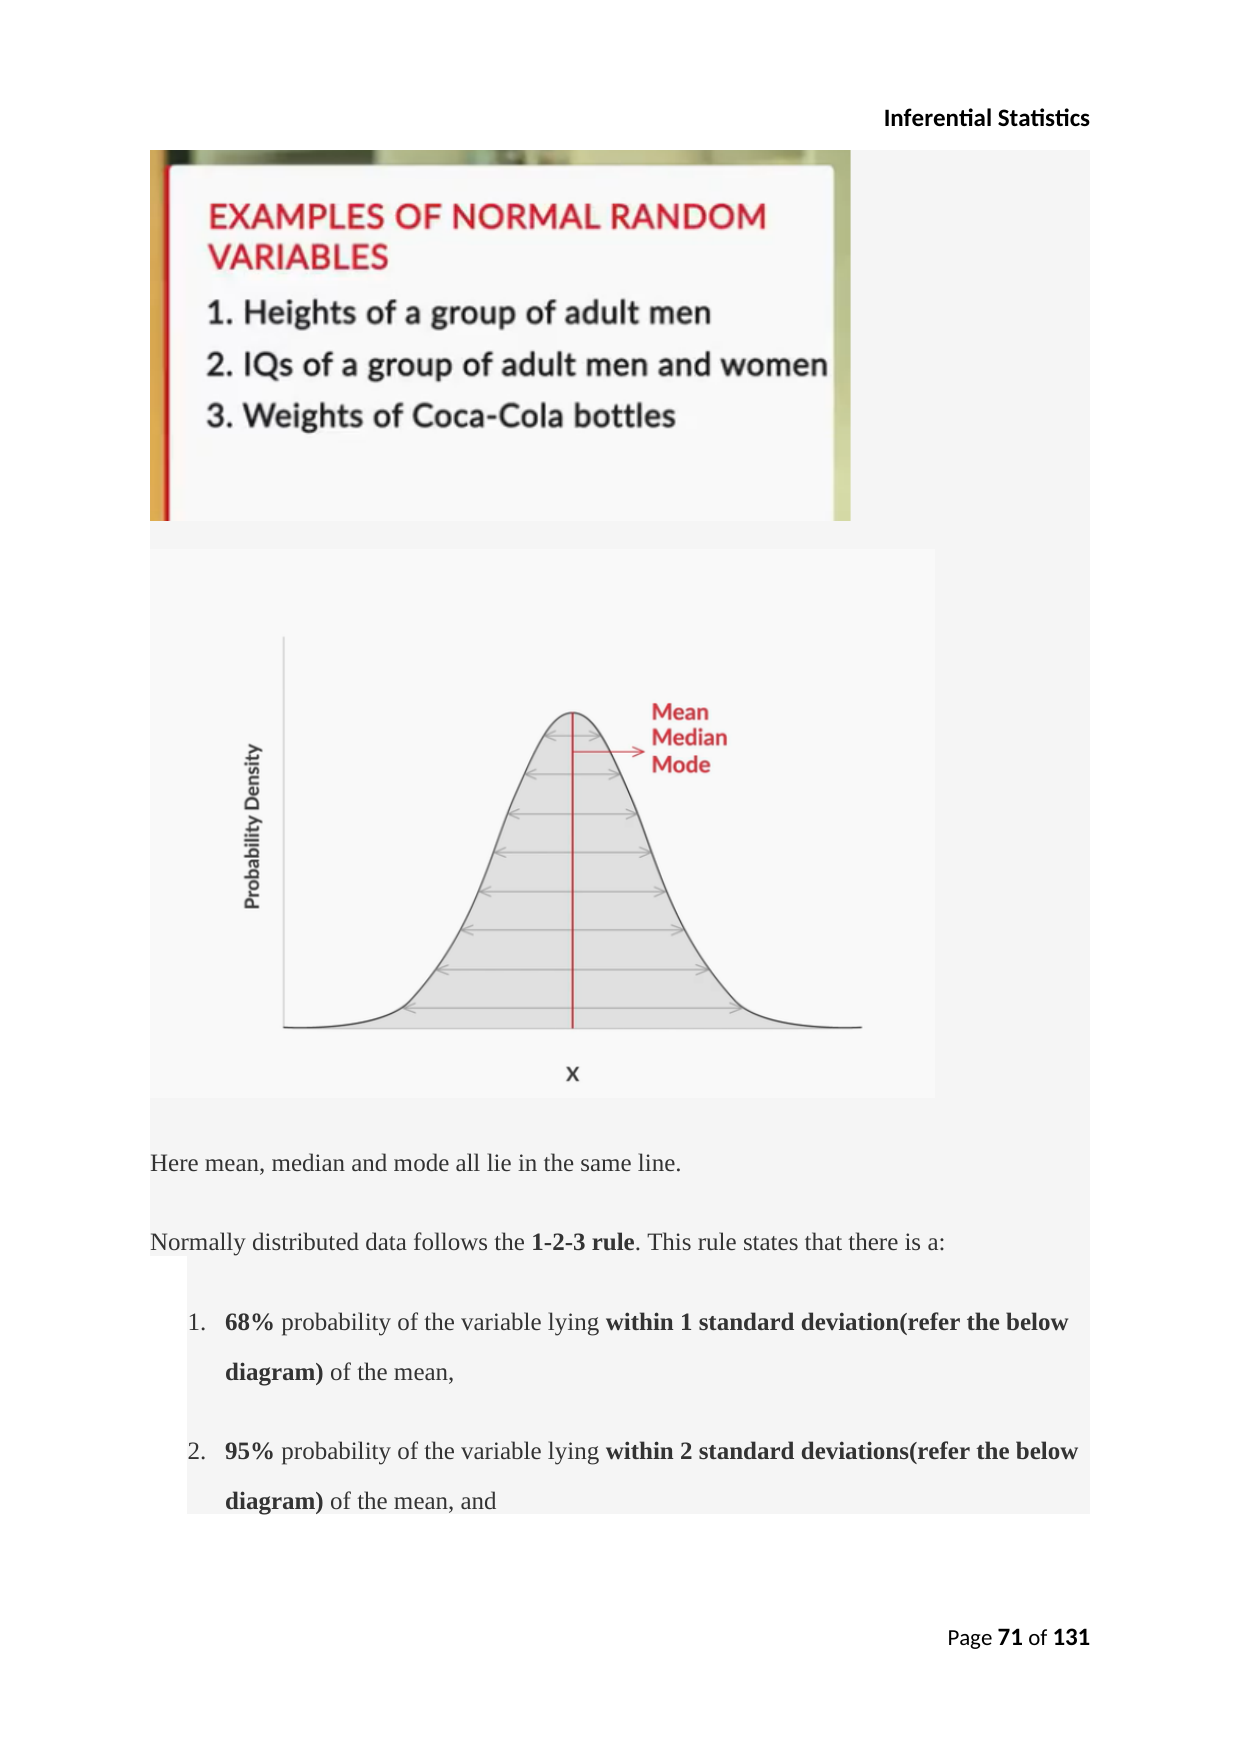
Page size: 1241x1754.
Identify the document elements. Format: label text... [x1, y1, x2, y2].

list 95% probability of the variable lying within 2 standard deviations(refer the below diagram) of the mean, and [187, 1414, 1090, 1514]
list 68% probability of the variable lying within 1 standard deviation(refer the below diagram) of the mean, [187, 1285, 1090, 1385]
picture [150, 549, 936, 1098]
text Here mean, median and mode all lie in the same line. [150, 1127, 1090, 1177]
text Normally distributed data follows the 1-2-3 rule. This rule states that there is a: [150, 1206, 1090, 1256]
picture [150, 150, 864, 521]
